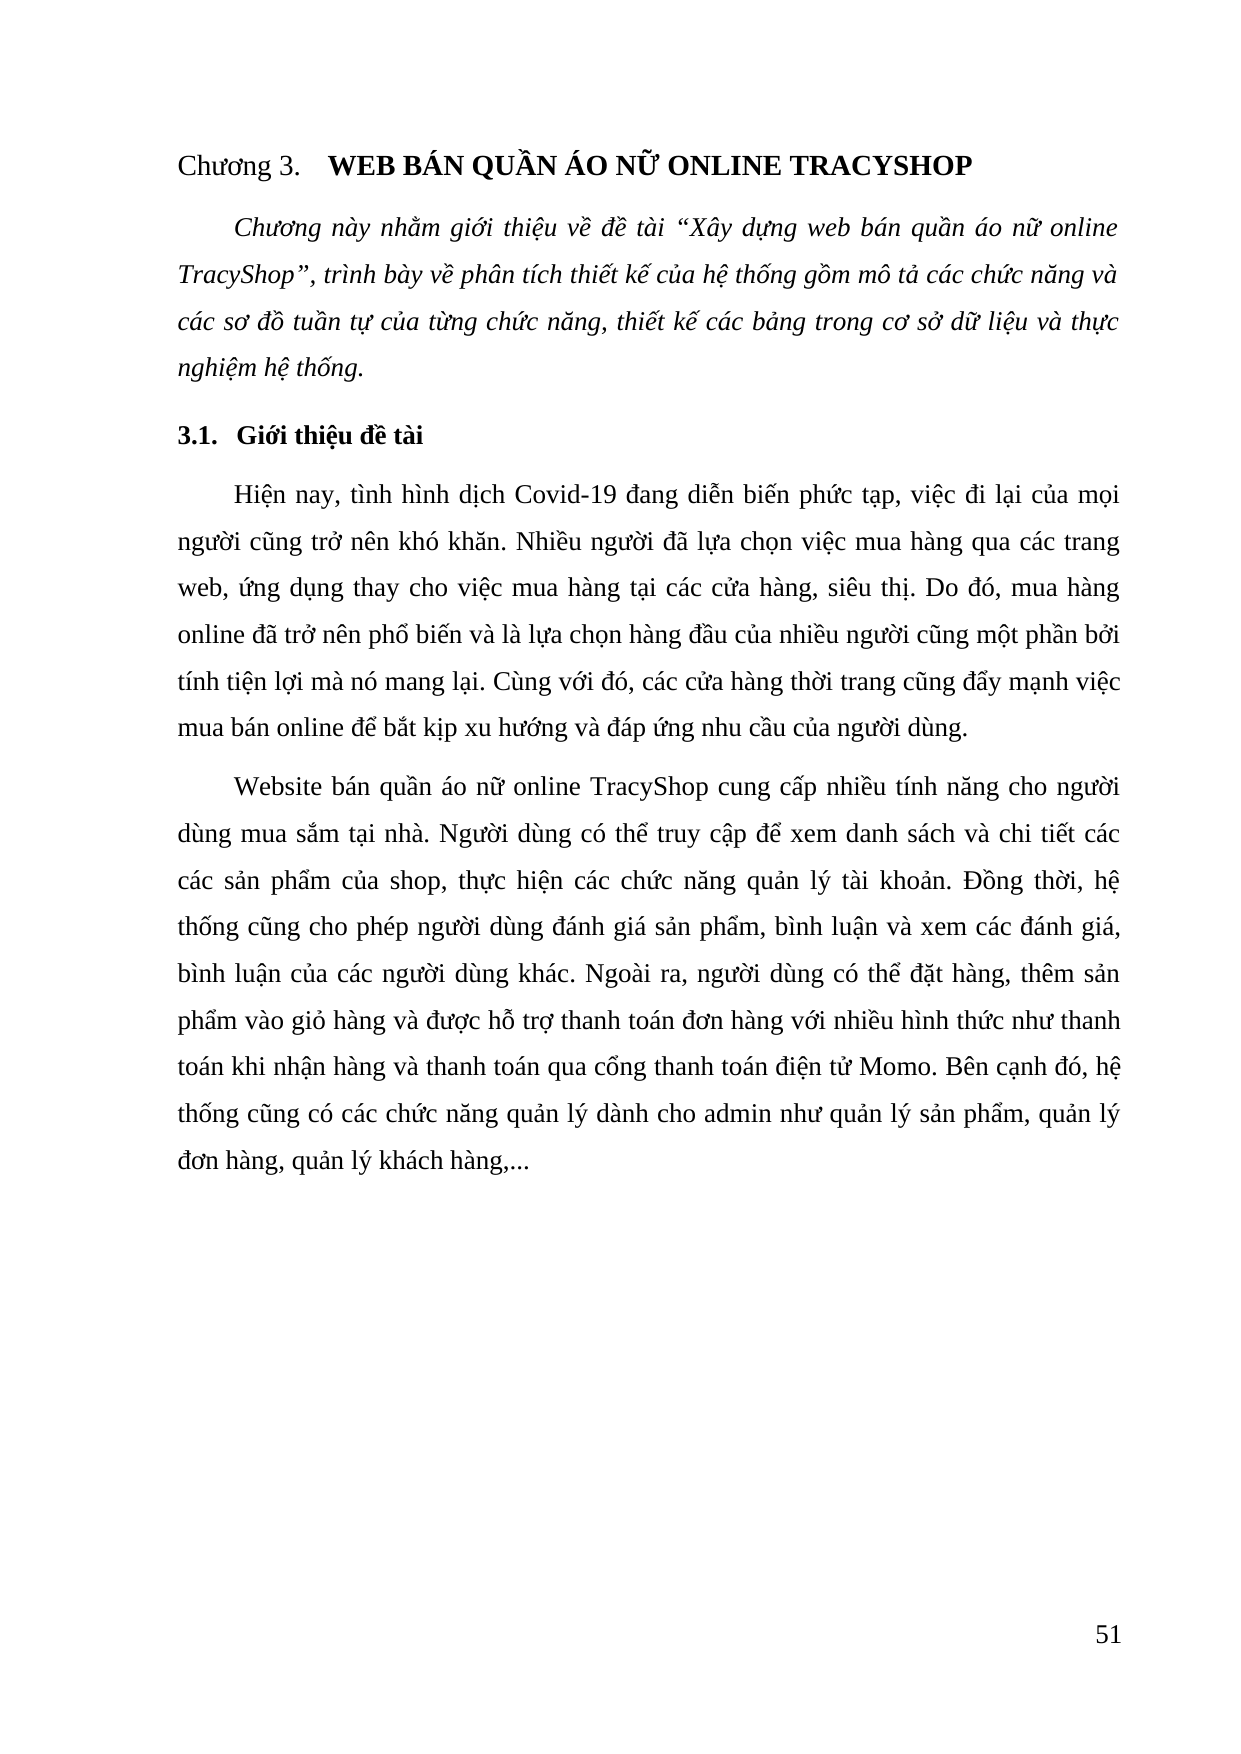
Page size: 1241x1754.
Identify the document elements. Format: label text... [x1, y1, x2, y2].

text Chương này nhằm giới thiệu về đề tài “Xây dựng web bán quần áo nữ online TracyShop”, trình bày về phân tích thiết kế của hệ thống gồm mô tả các chức năng và các sơ đồ tuần tự của từng chức năng, thiết kế các bảng trong cơ sở dữ liệu và thực nghiệm hệ thống. [177, 211, 1122, 382]
text Hiện nay, tình hình dịch Covid-19 đang diễn biến phức tạp, việc đi lại của mọi người cũng trở nên khó khăn. Nhiều người đã lựa chọn việc mua hàng qua các trang web, ứng dụng thay cho việc mua hàng tại các cửa hàng, siêu thị. Do đó, mua hàng online đã trở nên phổ biến và là lựa chọn hàng đầu của nhiều người cũng một phần bởi tính tiện lợi mà nó mang lại. Cùng với đó, các cửa hàng thời trang cũng đẩy mạnh việc mua bán online để bắt kịp xu hướng và đáp ứng nhu cầu của người dùng. [177, 478, 1122, 742]
text Website bán quần áo nữ online TracyShop cung cấp nhiều tính năng cho người dùng mua sắm tại nhà. Người dùng có thể truy cập để xem danh sách và chi tiết các các sản phẩm của shop, thực hiện các chức năng quản lý tài khoản. Đồng thời, hệ thống cũng cho phép người dùng đánh giá sản phẩm, bình luận và xem các đánh giá, bình luận của các người dùng khác. Ngoài ra, người dùng có thể đặt hàng, thêm sản phẩm vào giỏ hàng và được hỗ trợ thanh toán đơn hàng với nhiều hình thức như thanh toán khi nhận hàng và thanh toán qua cổng thanh toán điện tử Momo. Bên cạnh đó, hệ thống cũng có các chức năng quản lý dành cho admin như quản lý sản phẩm, quản lý đơn hàng, quản lý khách hàng,... [177, 771, 1122, 1175]
subtitle Giới thiệu đề tài [177, 419, 1122, 450]
subtitle WEB BÁN QUẦN ÁO NỮ ONLINE TRACYSHOP [177, 148, 1122, 182]
